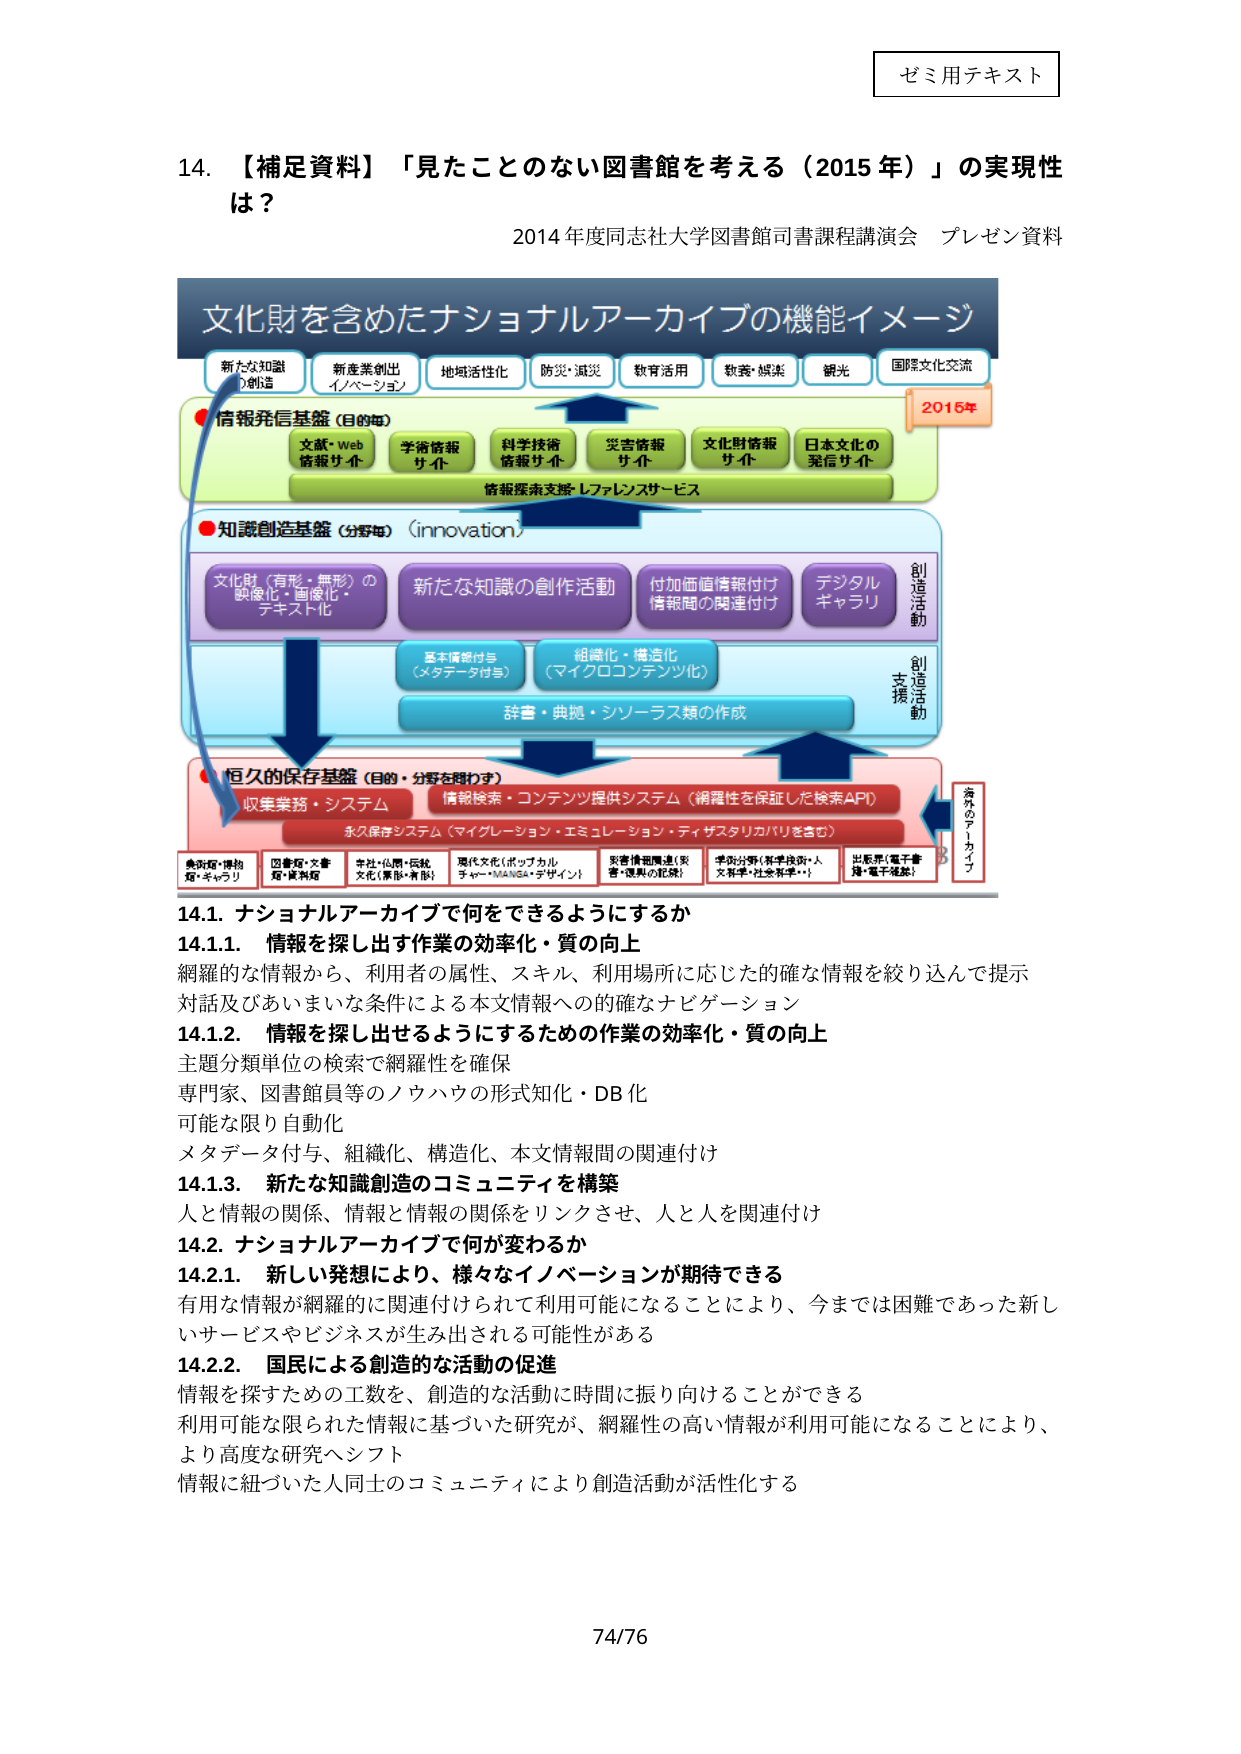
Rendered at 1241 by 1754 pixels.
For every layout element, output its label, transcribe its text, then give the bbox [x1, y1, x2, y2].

text 人と情報の関係、情報と情報の関係をリンクさせ、人と人を関連付け [177, 1198, 1063, 1228]
subtitle ナショナルアーカイブで何が変わるか [177, 1228, 1063, 1258]
subtitle 新しい発想により、様々なイノベーションが期待できる [177, 1258, 1063, 1288]
text 2014年度同志社大学図書館司書課程講演会 プレゼン資料 [177, 220, 1063, 250]
text 専門家、図書館員等のノウハウの形式知化・DB化 [177, 1078, 1063, 1108]
text 対話及びあいまいな条件による本文情報への的確なナビゲーション [177, 988, 1063, 1018]
subtitle ナショナルアーカイブで何をできるようにするか [177, 897, 1063, 928]
subtitle 【補足資料】「見たことのない図書館を考える（2015年）」の実現性は？ [177, 148, 1063, 220]
text メタデータ付与、組織化、構造化、本文情報間の関連付け [177, 1138, 1063, 1168]
subtitle 国民による創造的な活動の促進 [177, 1348, 1063, 1378]
text 情報を探すための工数を、創造的な活動に時間に振り向けることができる [177, 1378, 1063, 1408]
subtitle 情報を探し出す作業の効率化・質の向上 [177, 928, 1063, 958]
text 可能な限り自動化 [177, 1108, 1063, 1138]
text 有用な情報が網羅的に関連付けられて利用可能になることにより、今までは困難であった新しいサービスやビジネスが生み出される可能性がある [177, 1288, 1063, 1348]
picture [177, 278, 999, 898]
text 主題分類単位の検索で網羅性を確保 [177, 1048, 1063, 1078]
text 情報に紐づいた人同士のコミュニティにより創造活動が活性化する [177, 1468, 1063, 1498]
text 網羅的な情報から、利用者の属性、スキル、利用場所に応じた的確な情報を絞り込んで提示 [177, 958, 1063, 988]
text 利用可能な限られた情報に基づいた研究が、網羅性の高い情報が利用可能になることにより、より高度な研究へシフト [177, 1408, 1063, 1468]
subtitle 情報を探し出せるようにするための作業の効率化・質の向上 [177, 1018, 1063, 1048]
subtitle 新たな知識創造のコミュニティを構築 [177, 1168, 1063, 1198]
